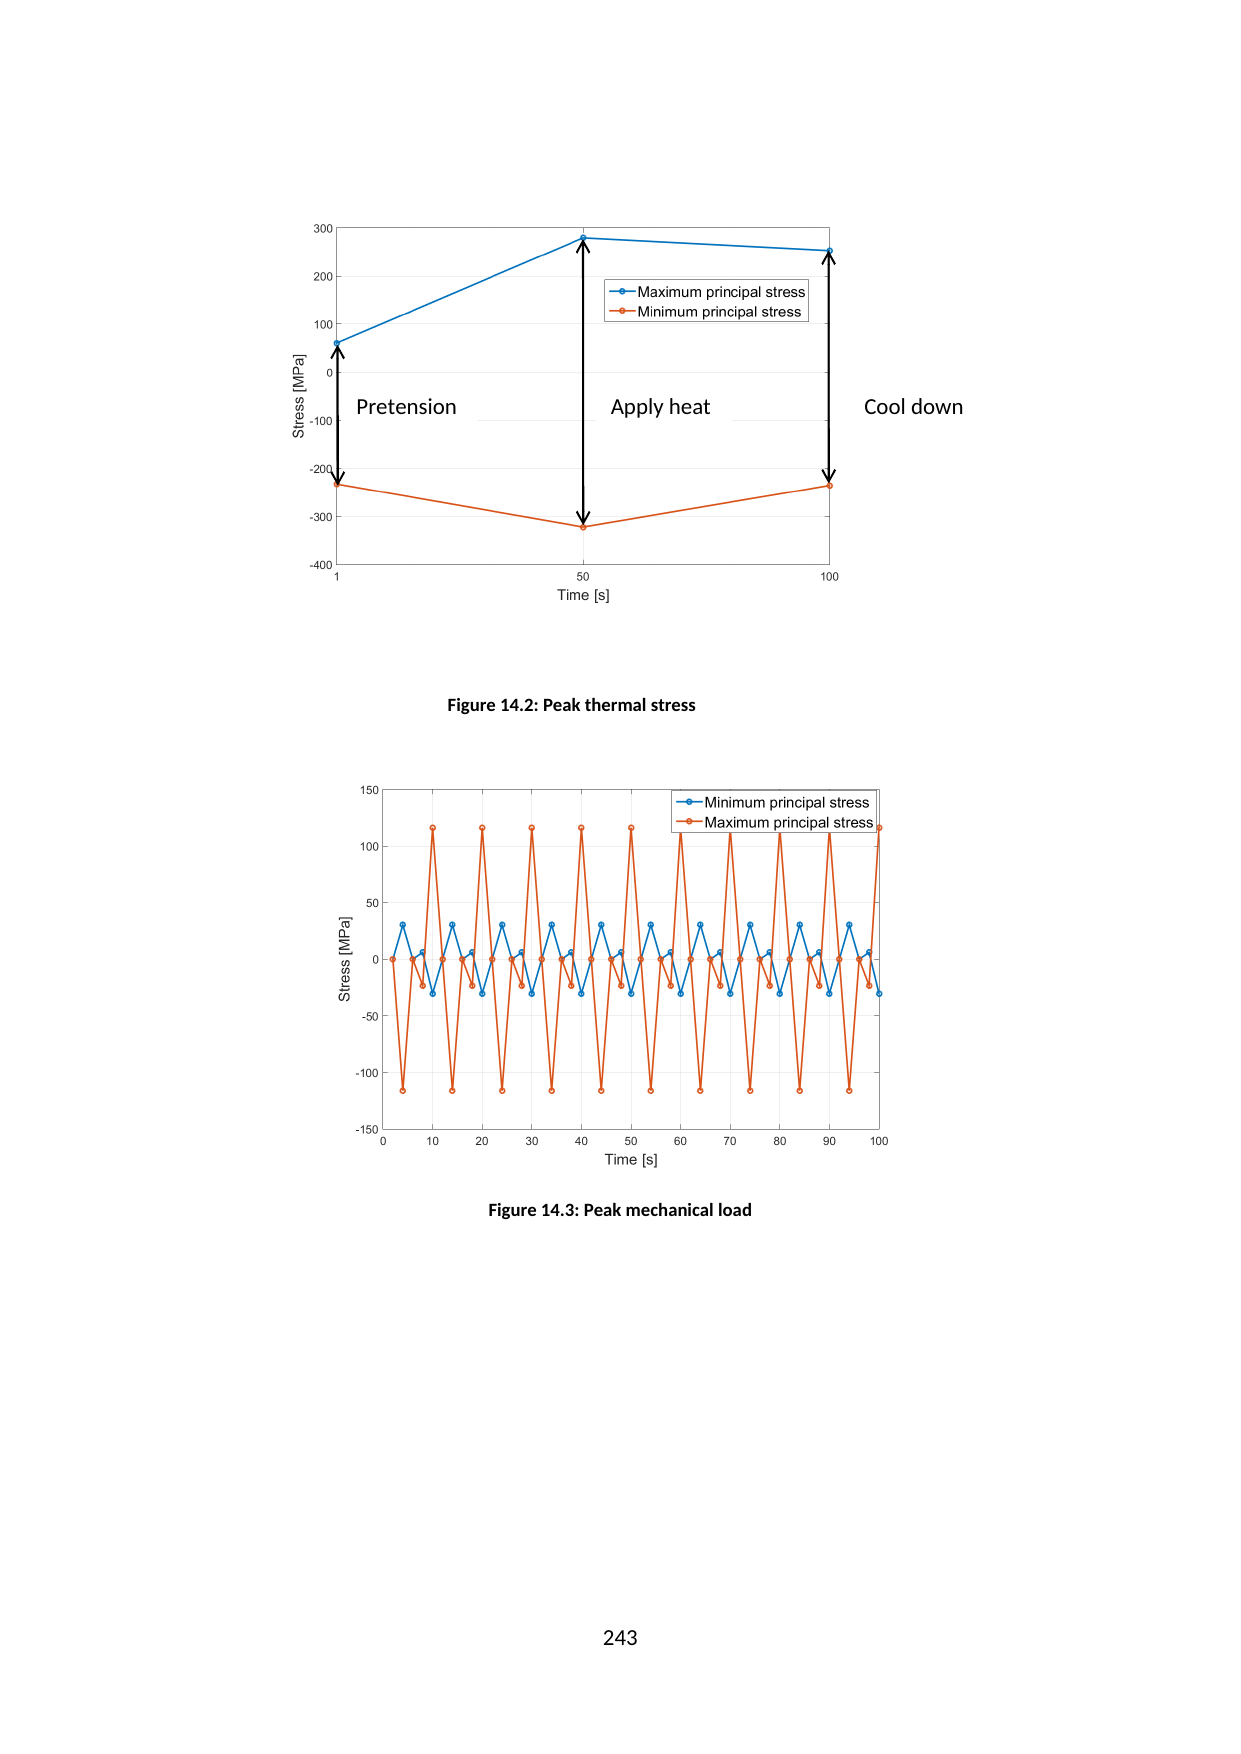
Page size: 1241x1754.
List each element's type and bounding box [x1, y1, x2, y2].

picture [254, 197, 890, 610]
picture [300, 758, 940, 1175]
